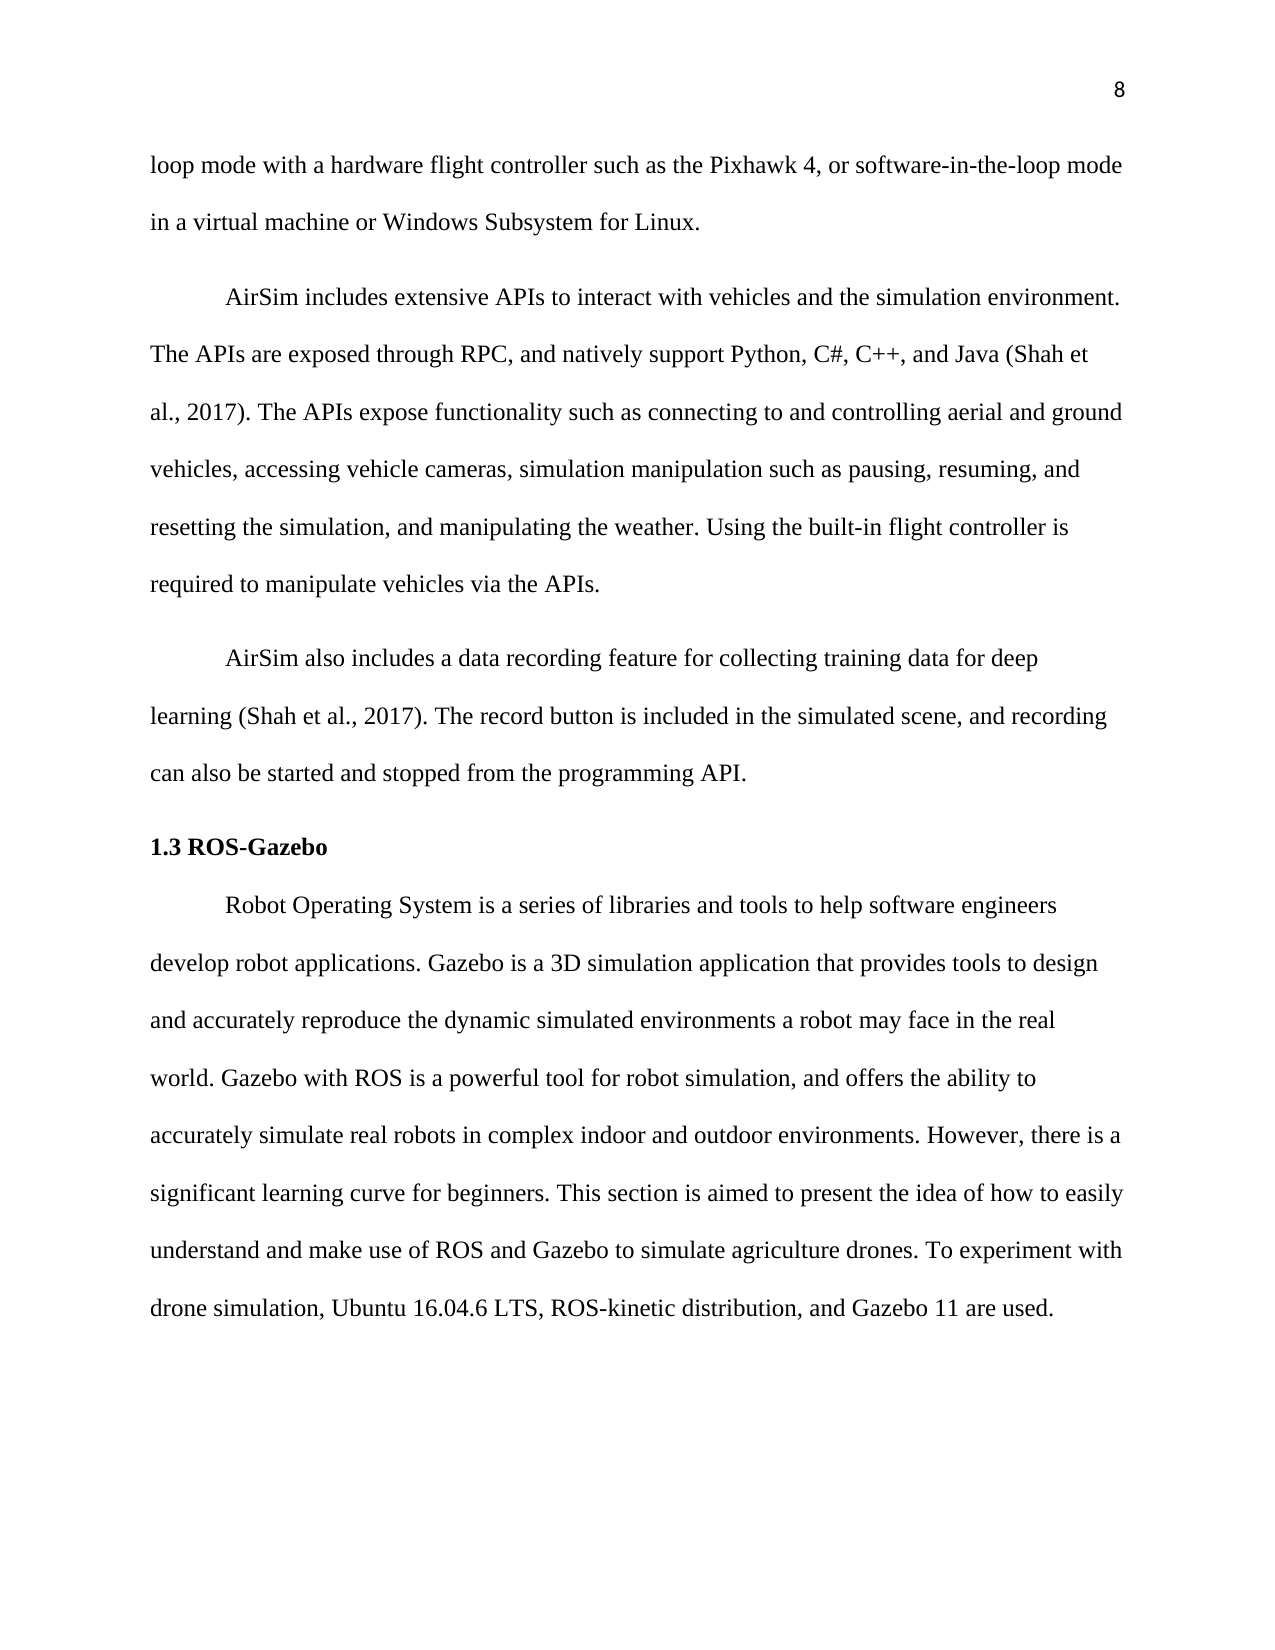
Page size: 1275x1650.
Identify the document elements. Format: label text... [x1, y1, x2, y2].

text 1.3 ROS-Gazebo Robot Operating System is a series of libraries and tools to help software engineers develop robot applications. Gazebo is a 3D simulation application that provides tools to design and accurately reproduce the dynamic simulated environments a robot may face in the real world. Gazebo with ROS is a powerful tool for robot simulation, and offers the ability to accurately simulate real robots in complex indoor and outdoor environments. However, there is a significant learning curve for beginners. This section is aimed to present the idea of how to easily understand and make use of ROS and Gazebo to simulate agriculture drones. To experiment with drone simulation, Ubuntu 16.04.6 LTS, ROS-kinetic distribution, and Gazebo 11 are used. [150, 832, 1125, 1322]
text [150, 150, 1125, 236]
text AirSim includes extensive APIs to interact with vehicles and the simulation environment. The APIs are exposed through RPC, and natively support Python, C#, C++, and Java (Shah et al., 2017). The APIs expose functionality such as connecting to and controlling aerial and ground vehicles, accessing vehicle cameras, simulation manipulation such as pausing, resuming, and resetting the simulation, and manipulating the weather. Using the built-in flight controller is required to manipulate vehicles via the APIs. [150, 282, 1125, 598]
text AirSim also includes a data recording feature for collecting training data for deep learning (Shah et al., 2017). The record button is included in the simulated scene, and recording can also be started and stopped from the programming API. [150, 643, 1125, 787]
